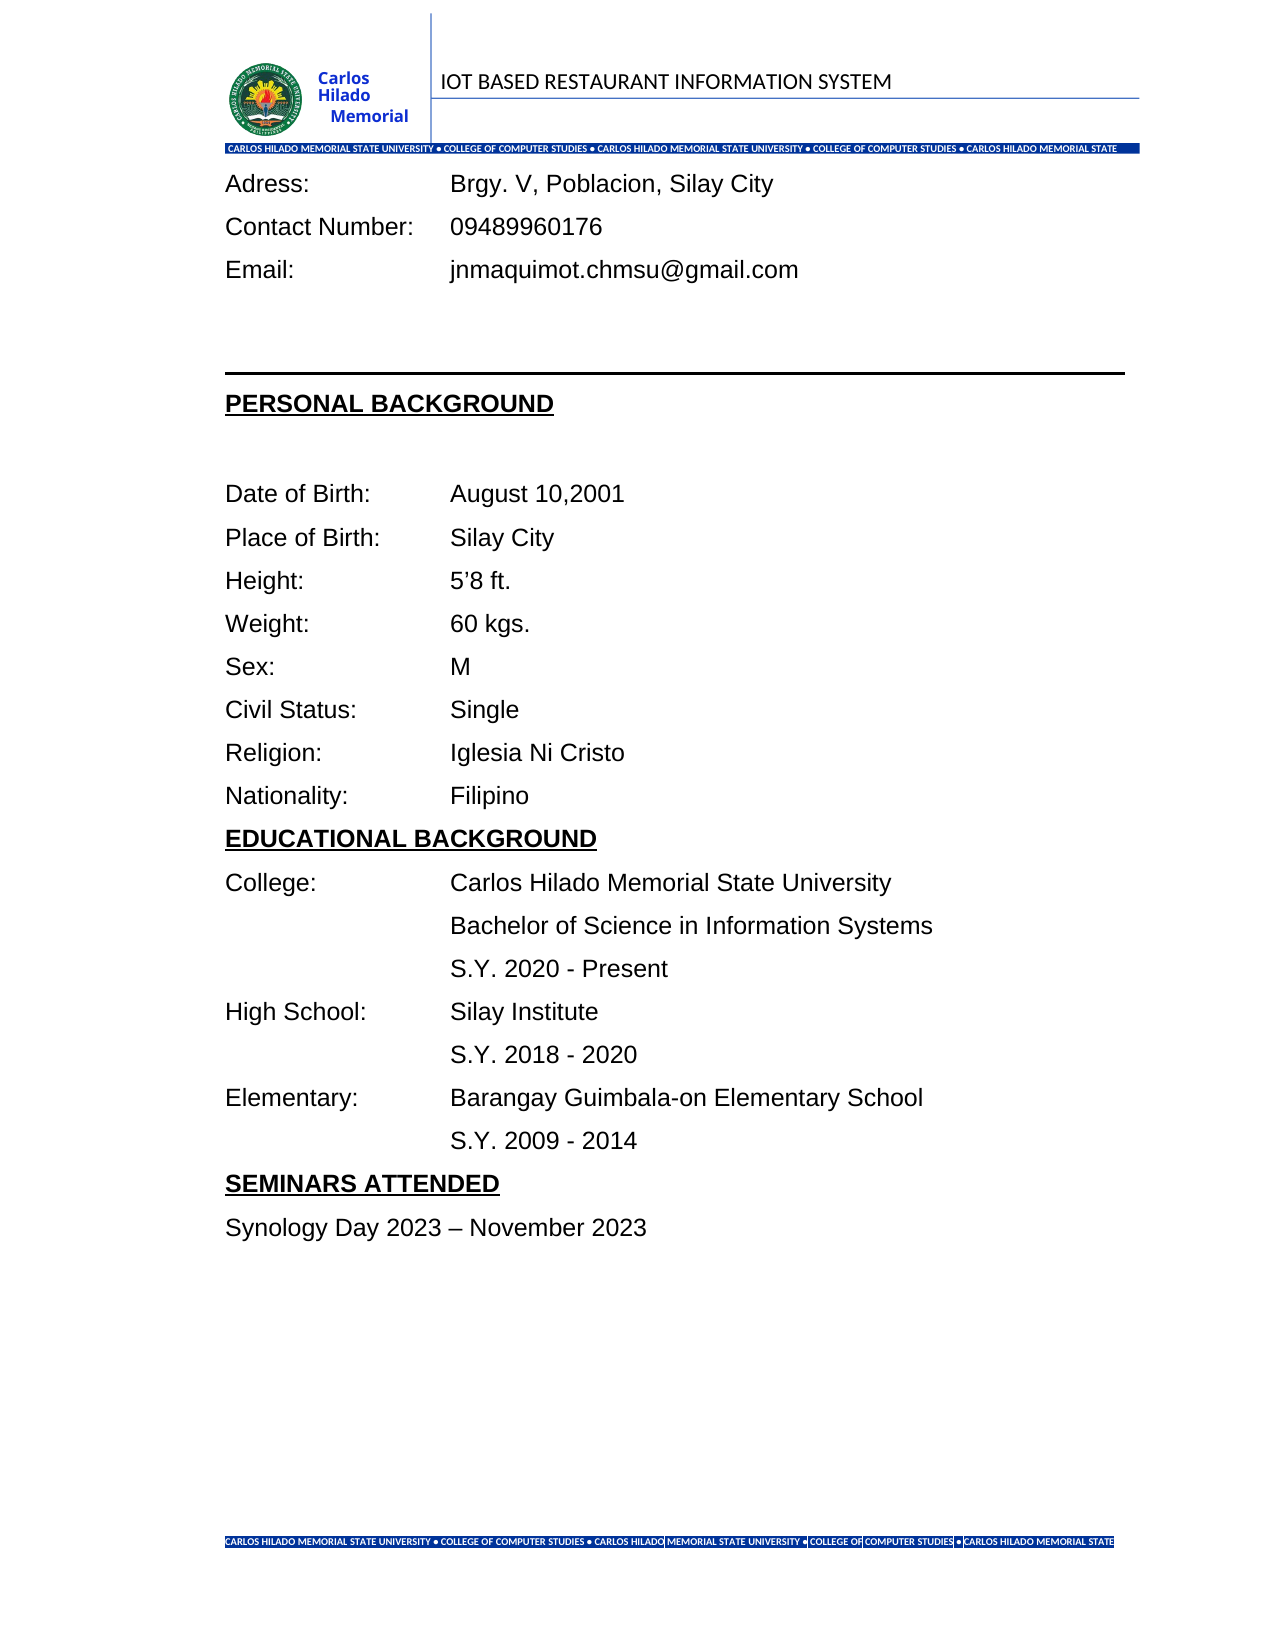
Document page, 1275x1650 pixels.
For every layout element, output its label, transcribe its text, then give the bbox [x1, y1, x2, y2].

text Elementary: Barangay Guimbala-on Elementary School [225, 1083, 1125, 1112]
text SEMINARS ATTENDED [225, 1169, 1125, 1198]
text Bachelor of Science in Information Systems [225, 911, 1125, 939]
text College: Carlos Hilado Memorial State University [225, 868, 1125, 896]
text Nationality: Filipino [225, 781, 1125, 810]
text Contact Number: 09489960176 [225, 212, 1125, 241]
text Email: jnmaquimot.chmsu@gmail.com [225, 255, 1125, 284]
text PERSONAL BACKGROUND [225, 389, 1125, 418]
text Civil Status: Single [225, 695, 1125, 724]
text S.Y. 2009 - 2014 [225, 1126, 1125, 1155]
picture [229, 63, 302, 136]
text S.Y. 2020 - Present [225, 954, 1125, 983]
text Sex: M [225, 652, 1125, 681]
text Height: 5’8 ft. [225, 566, 1125, 594]
text Place of Birth: Silay City [225, 523, 1125, 551]
text Adress: Brgy. V, Poblacion, Silay City [225, 150, 1125, 197]
text S.Y. 2018 - 2020 [225, 1040, 1125, 1069]
text EDUCATIONAL BACKGROUND [225, 824, 1125, 853]
text Weight: 60 kgs. [225, 609, 1125, 638]
text Date of Birth: August 10,2001 [225, 479, 1125, 508]
text Synology Day 2023 – November 2023 [225, 1213, 1125, 1241]
text Religion: Iglesia Ni Cristo [225, 738, 1125, 767]
text High School: Silay Institute [225, 997, 1125, 1026]
